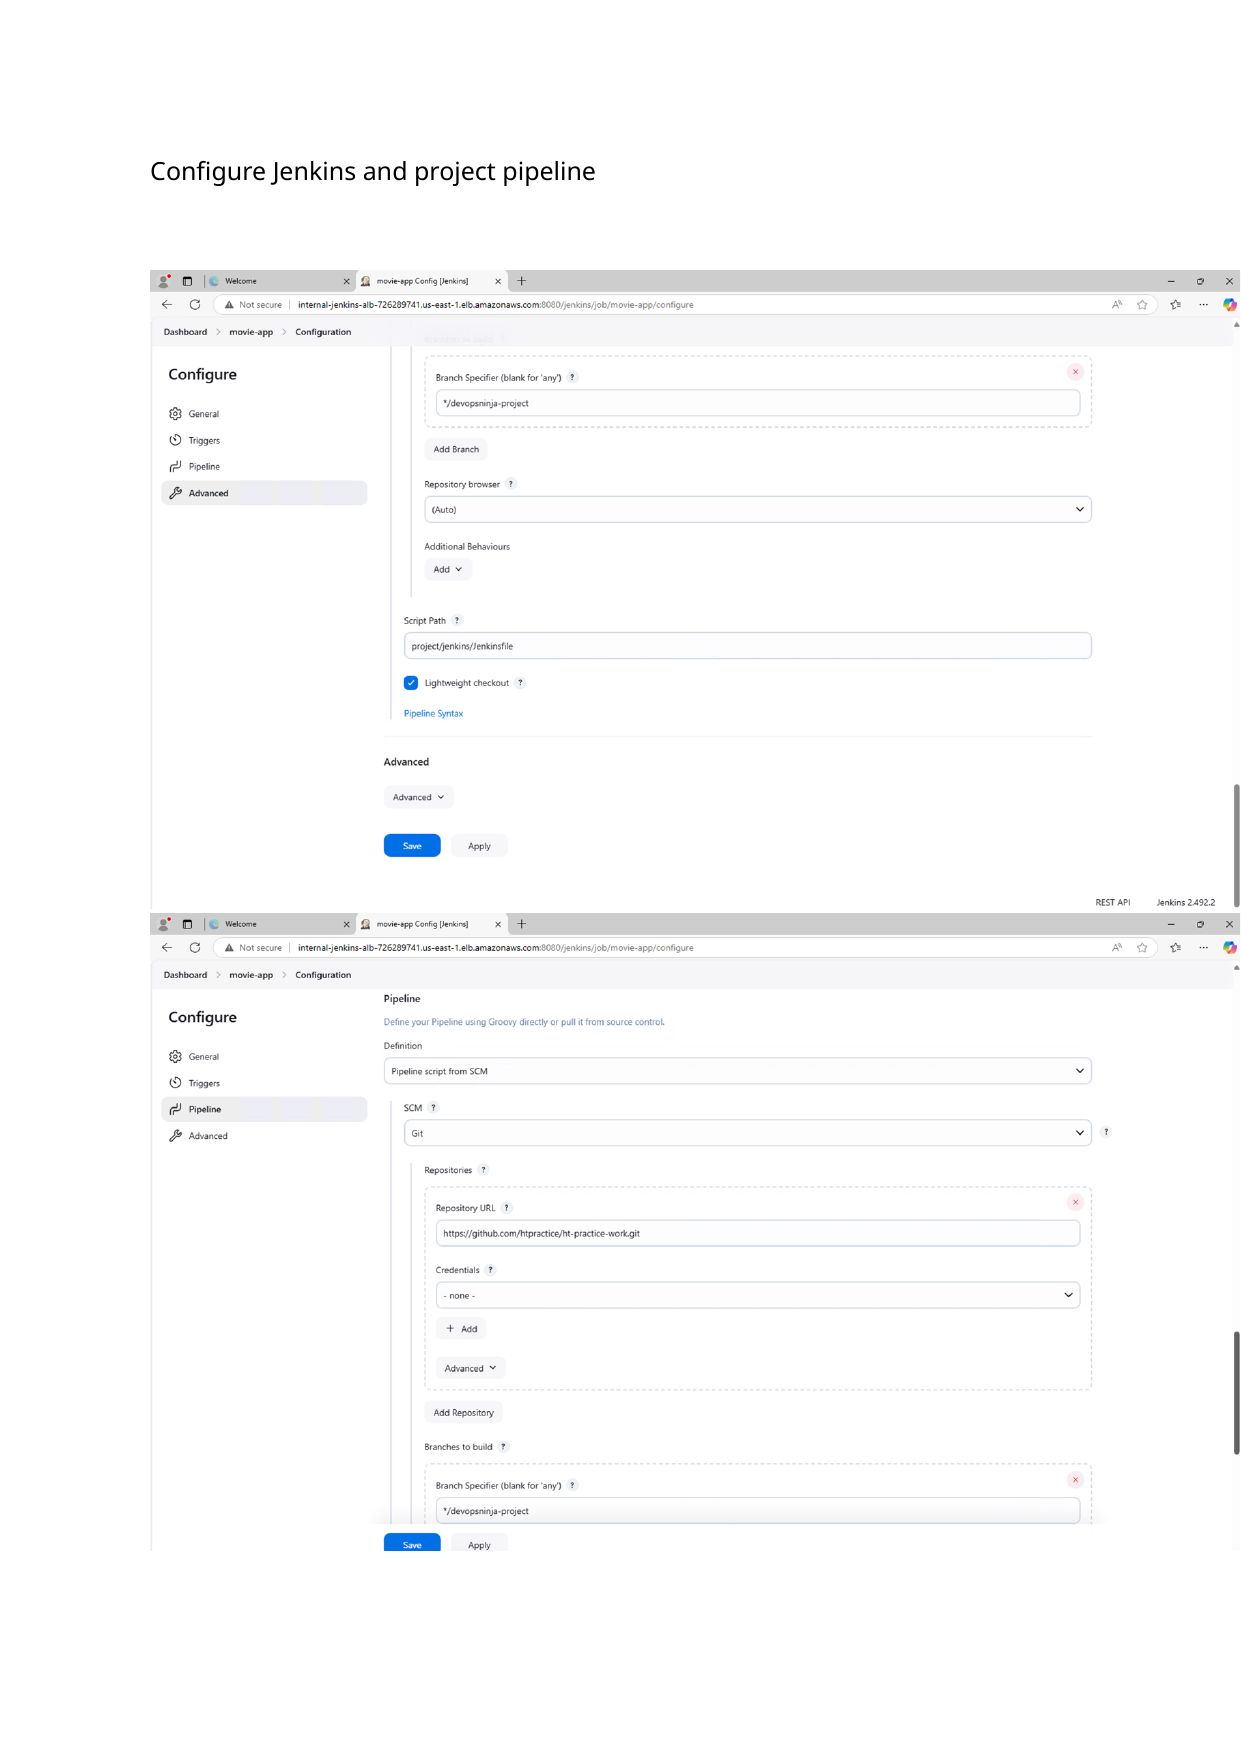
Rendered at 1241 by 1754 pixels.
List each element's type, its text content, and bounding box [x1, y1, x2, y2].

picture [150, 913, 1241, 1551]
picture [150, 270, 1241, 909]
list Configure Jenkins and project pipeline [150, 153, 1165, 187]
